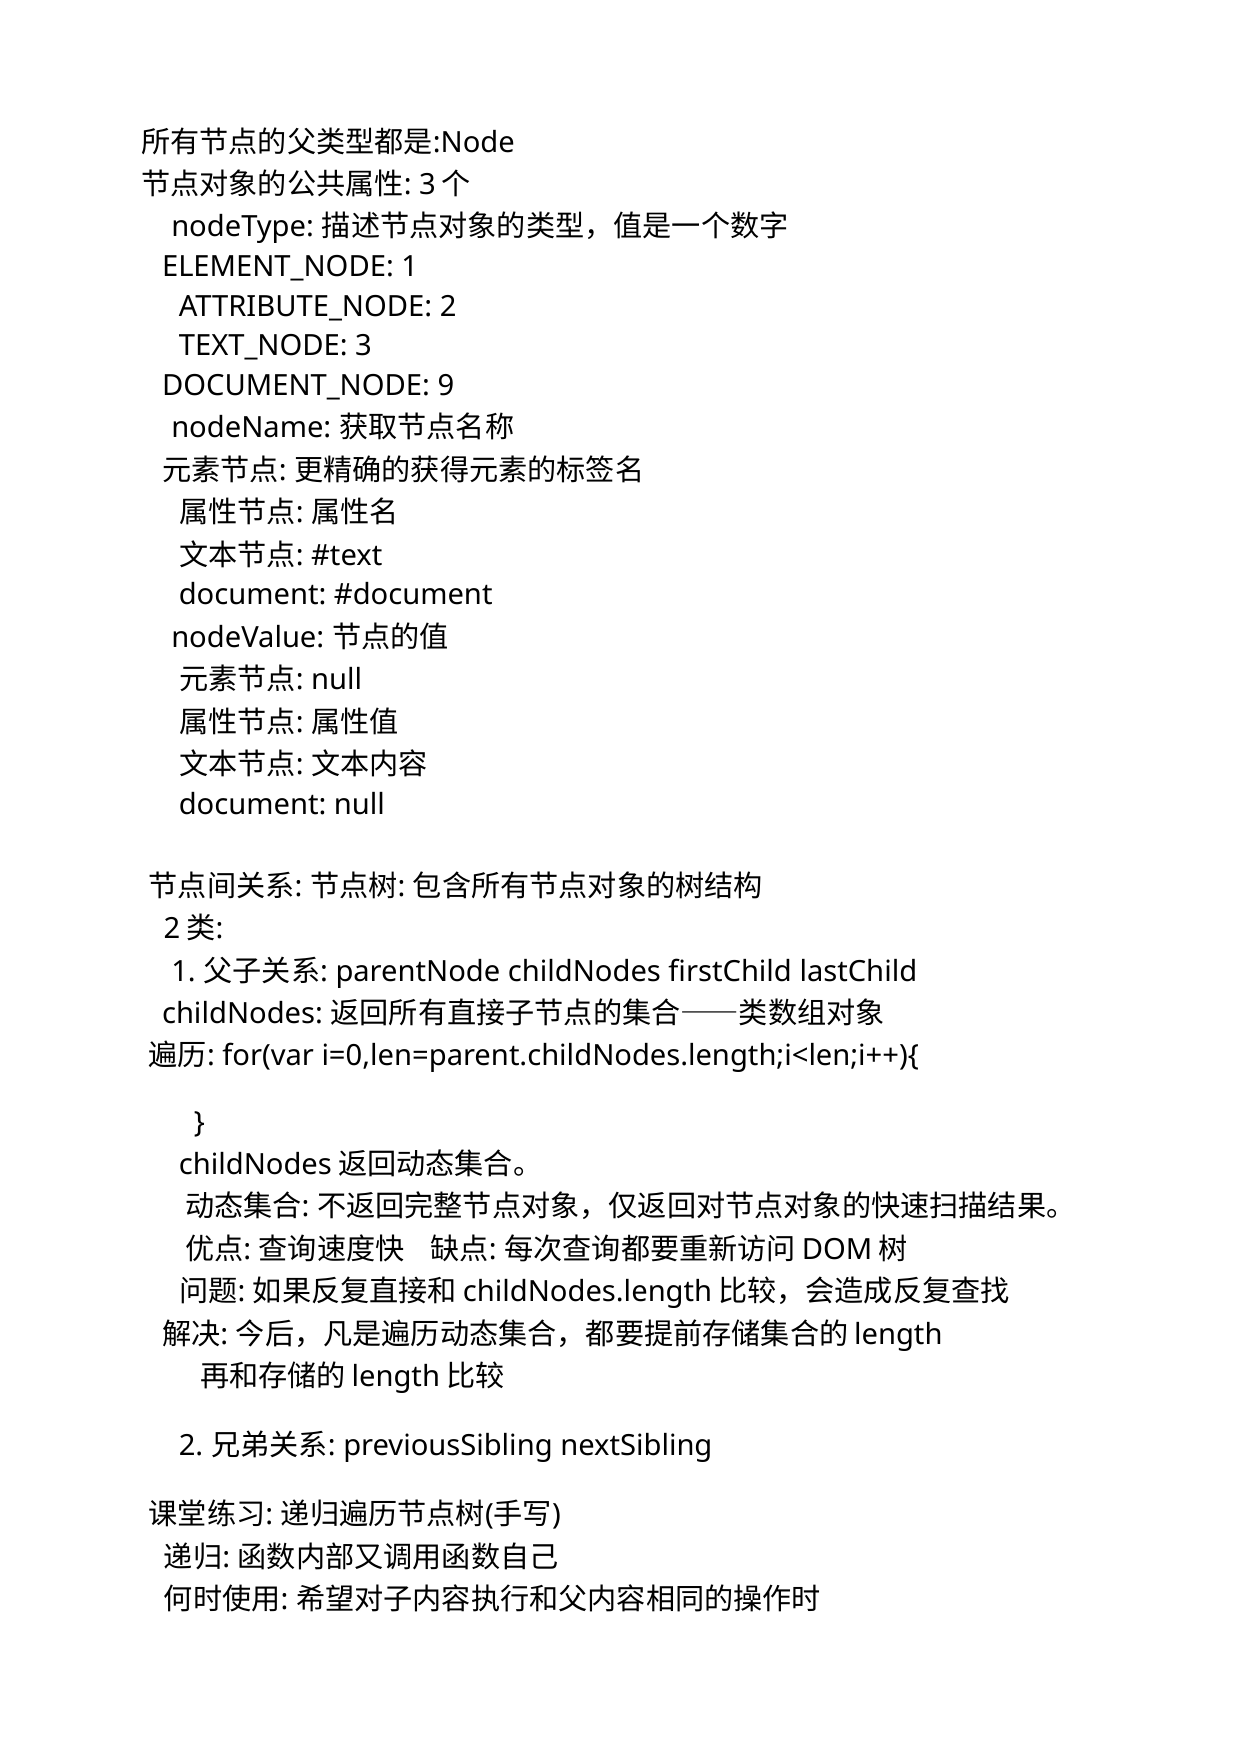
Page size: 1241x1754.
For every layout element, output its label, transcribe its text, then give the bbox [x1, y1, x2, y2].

text } [118, 1101, 1122, 1141]
text 1. 父子关系: parentNode childNodes firstChild lastChild [118, 947, 1122, 989]
text 属性节点: 属性值 [118, 698, 1122, 741]
text 何时使用: 希望对子内容执行和父内容相同的操作时 [118, 1576, 1122, 1618]
text 2. 兄弟关系: previousSibling nextSibling [118, 1422, 1122, 1464]
text ELEMENT_NODE: 1 [118, 245, 1122, 285]
text childNodes返回动态集合。 [118, 1141, 1122, 1183]
text 递归: 函数内部又调用函数自己 [118, 1533, 1122, 1576]
text DOCUMENT_NODE: 9 [118, 364, 1122, 404]
text ATTRIBUTE_NODE: 2 [118, 285, 1122, 325]
text 问题: 如果反复直接和childNodes.length比较，会造成反复查找 [118, 1268, 1122, 1310]
text 课堂练习: 递归遍历节点树(手写) [118, 1491, 1122, 1533]
text 元素节点: 更精确的获得元素的标签名 [118, 446, 1122, 489]
text 元素节点: null [118, 656, 1122, 698]
text TEXT_NODE: 3 [118, 325, 1122, 364]
text 文本节点: #text [118, 531, 1122, 574]
text nodeValue: 节点的值 [118, 613, 1122, 656]
text 2类: [118, 905, 1122, 947]
text 优点: 查询速度快 缺点: 每次查询都要重新访问DOM树 [118, 1225, 1122, 1268]
text 动态集合: 不返回完整节点对象，仅返回对节点对象的快速扫描结果。 [118, 1183, 1122, 1225]
text nodeName: 获取节点名称 [118, 404, 1122, 446]
text 节点对象的公共属性: 3个 [118, 161, 1122, 203]
text nodeType: 描述节点对象的类型，值是一个数字 [118, 203, 1122, 245]
text 遍历: for(var i=0,len=parent.childNodes.length;i<len;i++){ [118, 1032, 1122, 1074]
text 文本节点: 文本内容 [118, 741, 1122, 783]
text 节点间关系: 节点树: 包含所有节点对象的树结构 [118, 862, 1122, 905]
text 解决: 今后，凡是遍历动态集合，都要提前存储集合的length [118, 1310, 1122, 1353]
text childNodes: 返回所有直接子节点的集合——类数组对象 [118, 989, 1122, 1032]
text document: #document [118, 574, 1122, 613]
text 属性节点: 属性名 [118, 489, 1122, 531]
text 所有节点的父类型都是:Node [118, 118, 1122, 161]
text document: null [118, 783, 1122, 823]
text 再和存储的length比较 [118, 1353, 1122, 1395]
